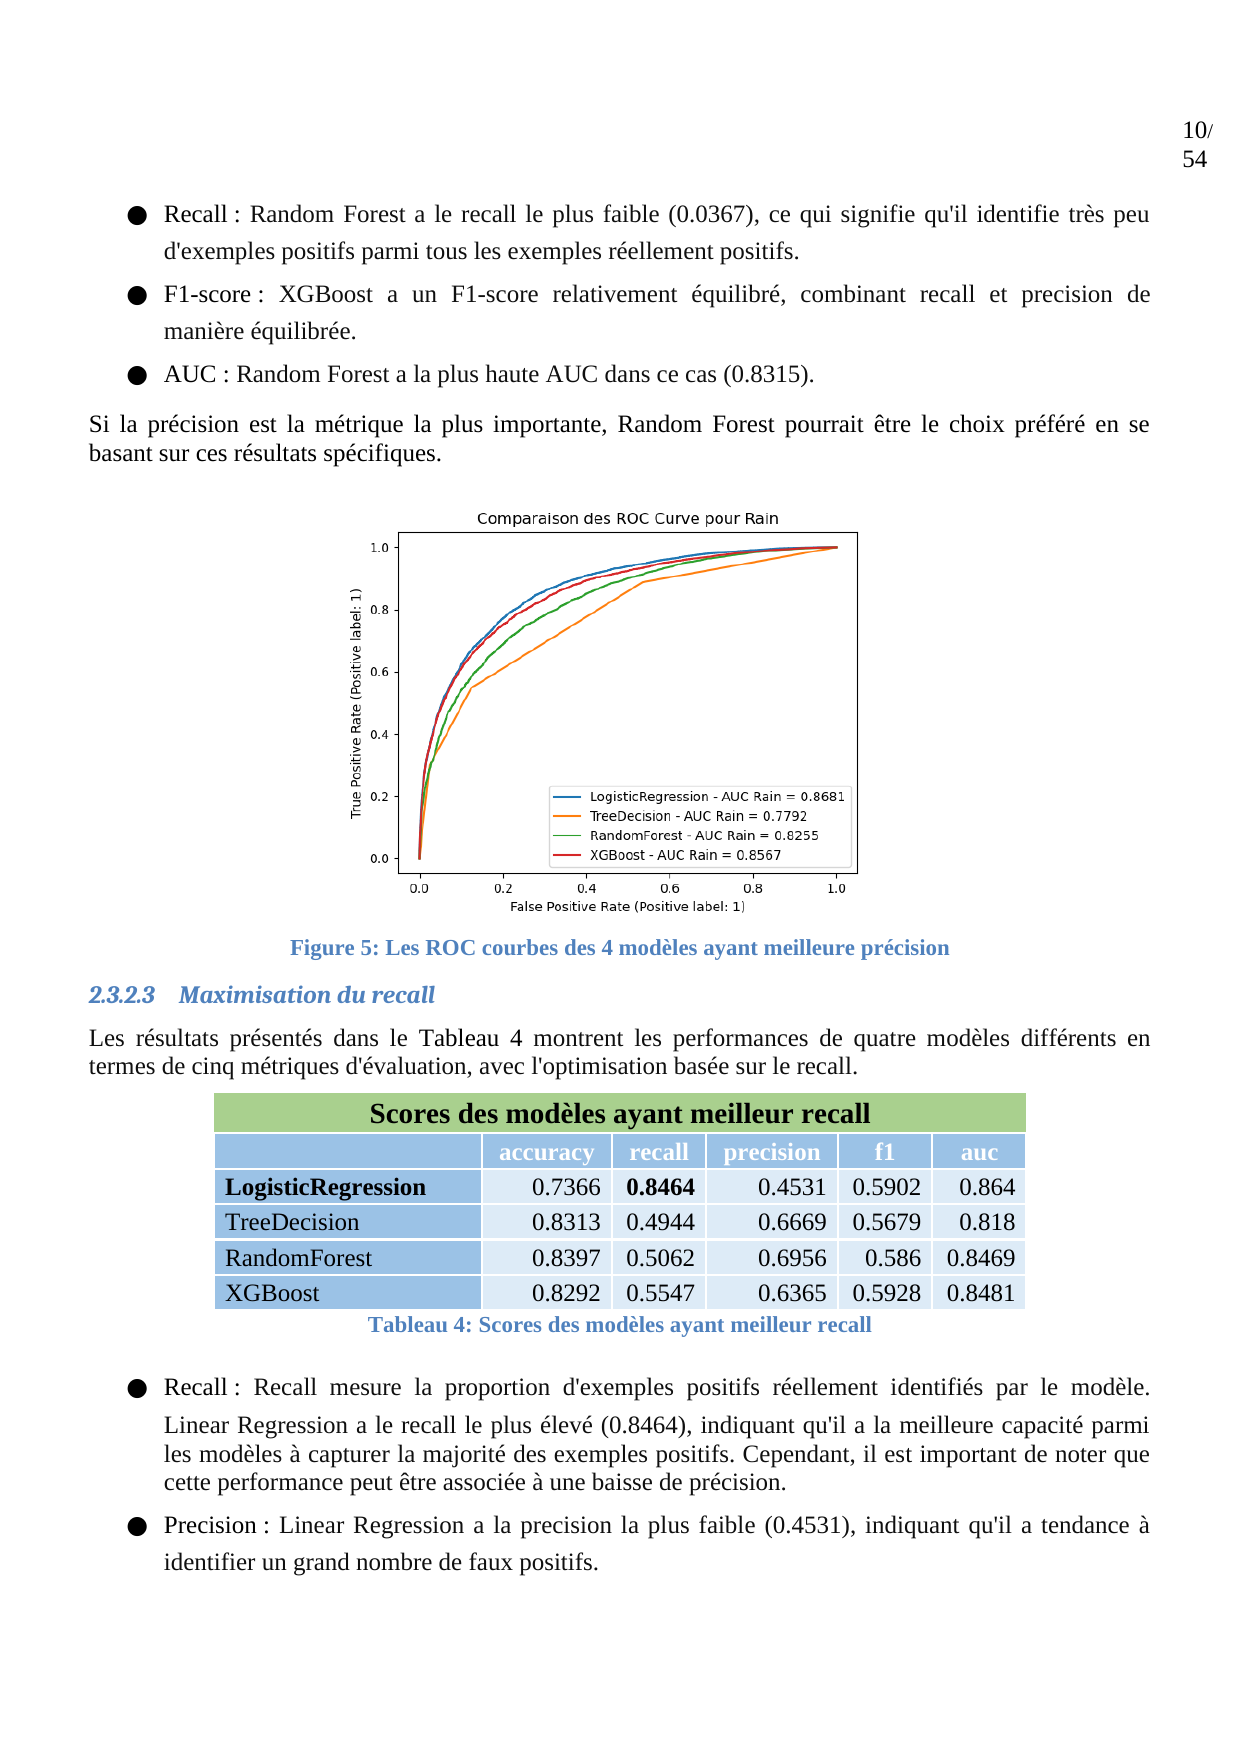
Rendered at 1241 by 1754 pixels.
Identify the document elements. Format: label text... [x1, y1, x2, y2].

table_cell 0.5062 [613, 1241, 705, 1274]
table_cell 0.4531 [707, 1170, 837, 1203]
table_cell 0.8481 [933, 1276, 1025, 1309]
table_cell accuracy [483, 1134, 611, 1168]
table_cell 0.864 [933, 1170, 1025, 1203]
table_cell 0.5679 [839, 1205, 931, 1238]
table_cell 0.8469 [933, 1241, 1025, 1274]
list Precision : Linear Regression a la precision la plus faible (0.4531), indiquant qu'il a tendance à identifier un grand nombre de faux positifs. [126, 1496, 1152, 1576]
list Recall : Random Forest a le recall le plus faible (0.0367), ce qui signifie qu'il identifie très peu d'exemples positifs parmi tous les exemples réellement positifs. [126, 156, 1152, 265]
table_cell 0.6956 [707, 1241, 837, 1274]
table_cell 0.8397 [483, 1241, 611, 1274]
picture [325, 478, 916, 922]
text Si la précision est la métrique la plus importante, Random Forest pourrait être le choix préféré en se basant sur ces résultats spécifiques. [89, 409, 1152, 466]
table_cell 0.818 [933, 1205, 1025, 1238]
table_cell recall [613, 1134, 705, 1168]
table_header Scores des modèles ayant meilleur recall [214, 1093, 1026, 1132]
table_cell 0.586 [839, 1241, 931, 1274]
text Tableau 4: Scores des modèles ayant meilleur recall [89, 1311, 1152, 1338]
subtitle Maximisation du recall [89, 981, 1152, 1010]
list Recall : Recall mesure la proportion d'exemples positifs réellement identifiés par le modèle. Linear Regression a le recall le plus élevé (0.8464), indiquant qu'il a la meilleure capacité parmi les modèles à capturer la majorité des exemples positifs. Cependant, il est important de noter que cette performance peut être associée à une baisse de précision. [126, 1359, 1152, 1496]
table_cell precision [707, 1134, 837, 1168]
table_cell 0.8313 [483, 1205, 611, 1238]
table_cell [215, 1134, 481, 1168]
table_cell auc [933, 1134, 1025, 1168]
table_cell 0.6365 [707, 1276, 837, 1309]
table_cell RandomForest [215, 1241, 481, 1274]
table_cell 0.5928 [839, 1276, 931, 1309]
text Les résultats présentés dans le Tableau 4 montrent les performances de quatre modèles différents en termes de cinq métriques d'évaluation, avec l'optimisation basée sur le recall. [89, 1023, 1152, 1080]
table_cell 0.5902 [839, 1170, 931, 1203]
list F1-score : XGBoost a un F1-score relativement équilibré, combinant recall et precision de manière équilibrée. [126, 265, 1152, 345]
table_cell 0.7366 [483, 1170, 611, 1203]
table_cell 0.8292 [483, 1276, 611, 1309]
table_cell 0.8464 [613, 1170, 705, 1203]
table_cell TreeDecision [215, 1205, 481, 1238]
table_cell 0.4944 [613, 1205, 705, 1238]
table_cell f1 [839, 1134, 931, 1168]
table_cell XGBoost [215, 1276, 481, 1309]
table_cell LogisticRegression [215, 1170, 481, 1203]
text Figure 5: Les ROC courbes des 4 modèles ayant meilleure précision [89, 934, 1152, 961]
table_cell 0.5547 [613, 1276, 705, 1309]
list AUC : Random Forest a la plus haute AUC dans ce cas (0.8315). [126, 345, 1152, 396]
table_cell 0.6669 [707, 1205, 837, 1238]
